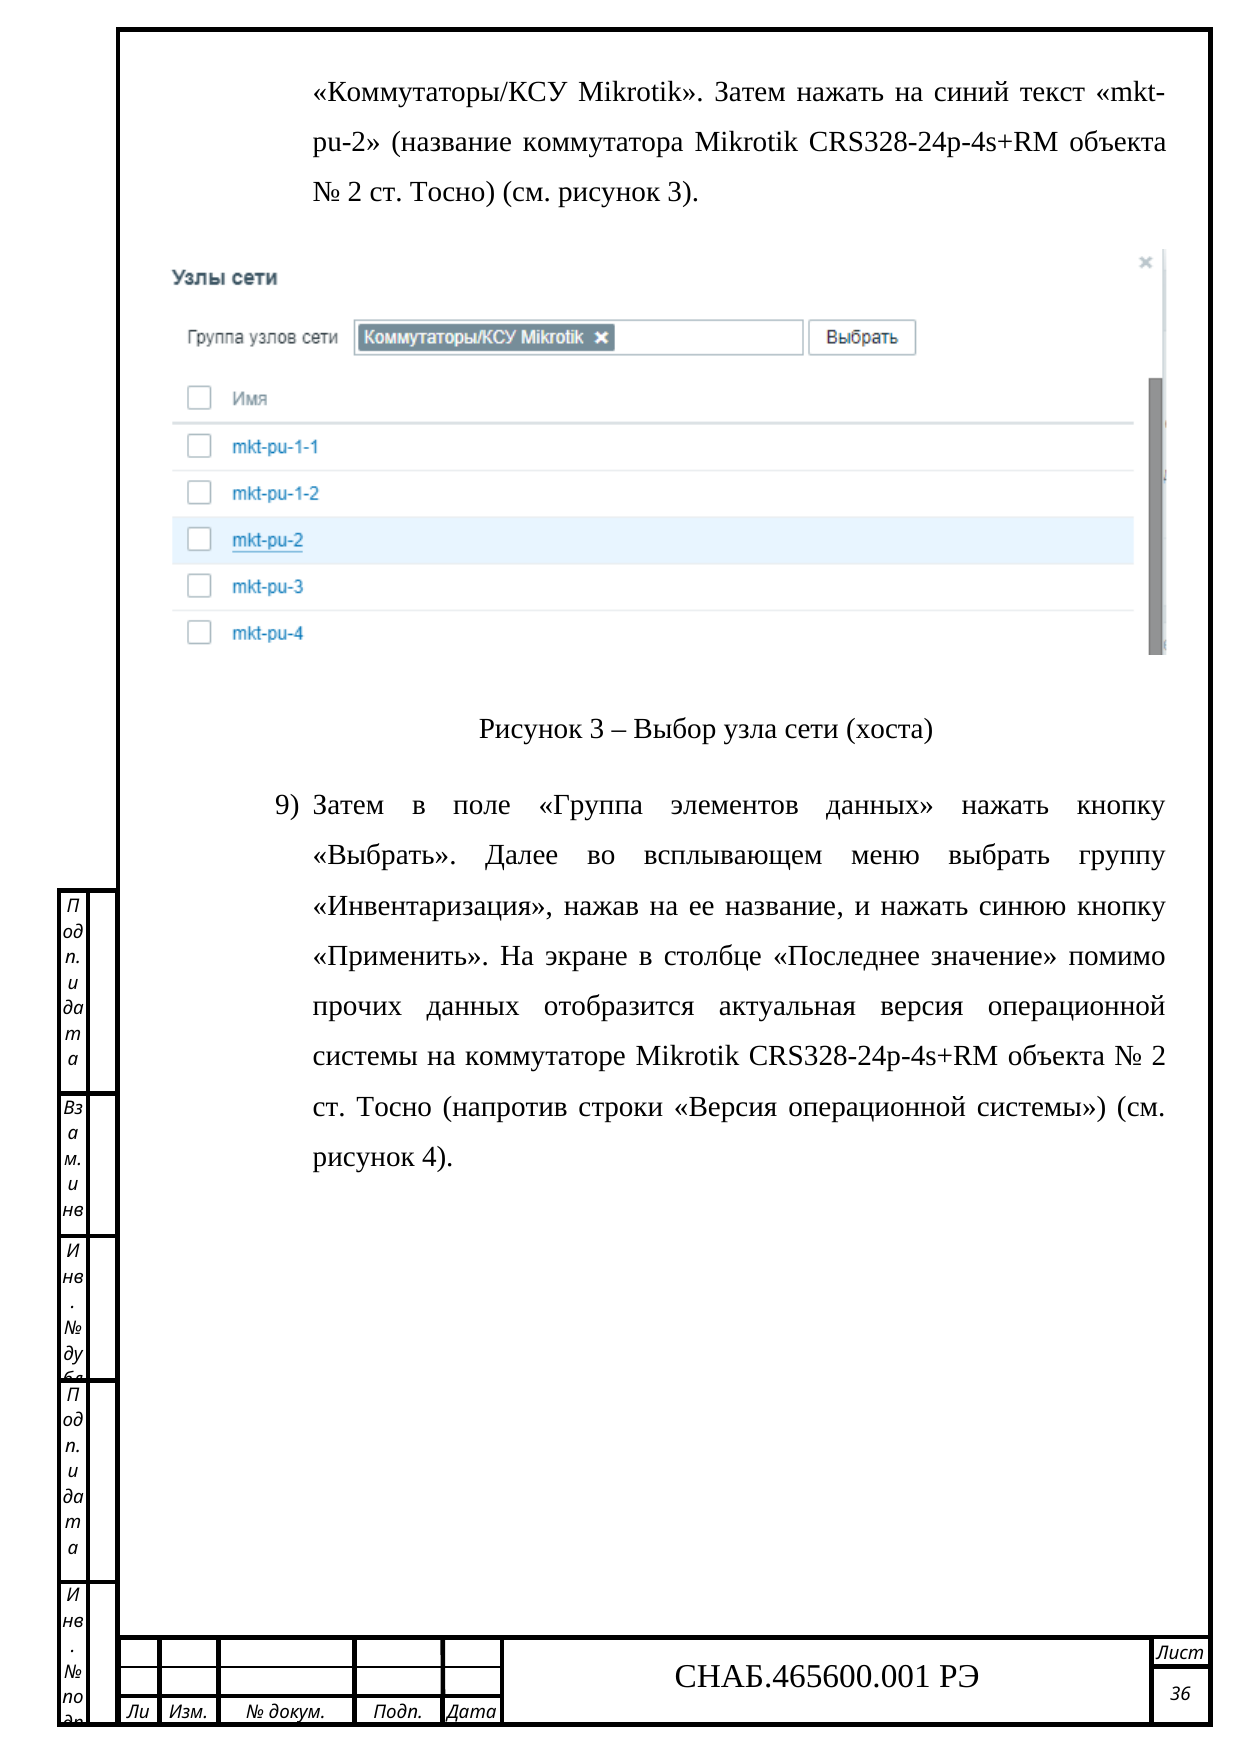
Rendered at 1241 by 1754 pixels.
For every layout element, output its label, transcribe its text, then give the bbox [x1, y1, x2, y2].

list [275, 74, 1166, 208]
text Рисунок 3 – Выбор узла сети (хоста) [162, 712, 1166, 745]
list Затем в поле «Группа элементов данных» нажать кнопку «Выбрать». Далее во всплывающем меню выбрать группу «Инвентаризация», нажав на ее название, и нажать синюю кнопку «Применить». На экране в столбце «Последнее значение» помимо прочих данных отобразится актуальная версия операционной системы на коммутаторе Mikrotik CRS328-24p-4s+RM объекта № 2 ст. Тосно (напротив строки «Версия операционной системы») (см. рисунок 4). [275, 787, 1166, 1173]
picture [162, 249, 1167, 655]
